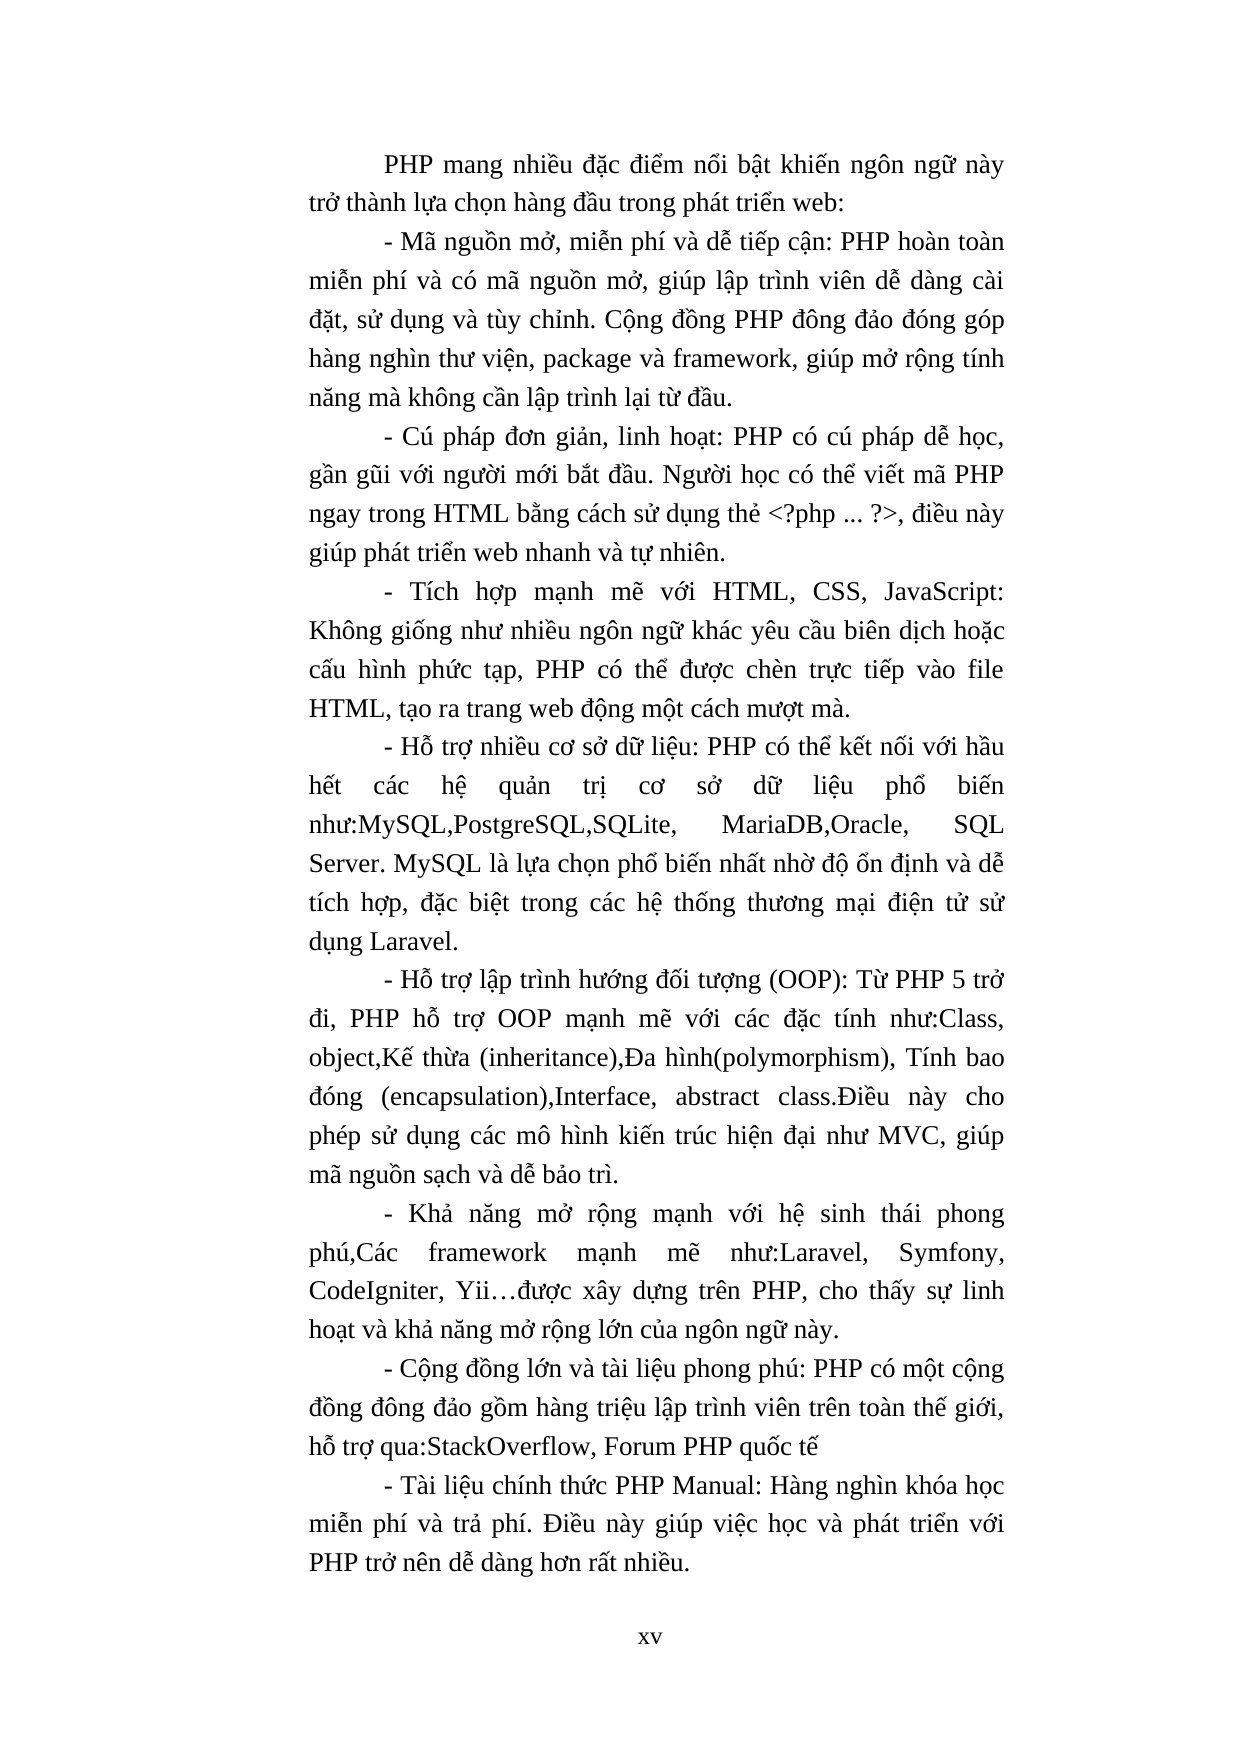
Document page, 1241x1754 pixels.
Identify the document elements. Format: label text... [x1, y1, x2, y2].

text - Khả năng mở rộng mạnh với hệ sinh thái phong phú,Các framework mạnh mẽ như:Laravel, Symfony, CodeIgniter, Yii…được xây dựng trên PHP, cho thấy sự linh hoạt và khả năng mở rộng lớn của ngôn ngữ này. [308, 1197, 1005, 1344]
text - Cú pháp đơn giản, linh hoạt: PHP có cú pháp dễ học, gần gũi với người mới bắt đầu. Người học có thể viết mã PHP ngay trong HTML bằng cách sử dụng thẻ <?php ... ?>, điều này giúp phát triển web nhanh và tự nhiên. [308, 420, 1005, 567]
text PHP mang nhiều đặc điểm nổi bật khiến ngôn ngữ này trở thành lựa chọn hàng đầu trong phát triển web: [308, 148, 1005, 218]
text - Cộng đồng lớn và tài liệu phong phú: PHP có một cộng đồng đông đảo gồm hàng triệu lập trình viên trên toàn thế giới, hỗ trợ qua:StackOverflow, Forum PHP quốc tế [308, 1352, 1005, 1461]
text - Mã nguồn mở, miễn phí và dễ tiếp cận: PHP hoàn toàn miễn phí và có mã nguồn mở, giúp lập trình viên dễ dàng cài đặt, sử dụng và tùy chỉnh. Cộng đồng PHP đông đảo đóng góp hàng nghìn thư viện, package và framework, giúp mở rộng tính năng mà không cần lập trình lại từ đầu. [308, 225, 1005, 412]
text - Tích hợp mạnh mẽ với HTML, CSS, JavaScript: Không giống như nhiều ngôn ngữ khác yêu cầu biên dịch hoặc cấu hình phức tạp, PHP có thể được chèn trực tiếp vào file HTML, tạo ra trang web động một cách mượt mà. [308, 575, 1005, 723]
text - Hỗ trợ nhiều cơ sở dữ liệu: PHP có thể kết nối với hầu hết các hệ quản trị cơ sở dữ liệu phổ biến như:MySQL,PostgreSQL,SQLite, MariaDB,Oracle, SQL Server. MySQL là lựa chọn phổ biến nhất nhờ độ ổn định và dễ tích hợp, đặc biệt trong các hệ thống thương mại điện tử sử dụng Laravel. [308, 731, 1005, 956]
text - Tài liệu chính thức PHP Manual: Hàng nghìn khóa học miễn phí và trả phí. Điều này giúp việc học và phát triển với PHP trở nên dễ dàng hơn rất nhiều. [308, 1469, 1005, 1578]
text - Hỗ trợ lập trình hướng đối tượng (OOP): Từ PHP 5 trở đi, PHP hỗ trợ OOP mạnh mẽ với các đặc tính như:Class, object,Kế thừa (inheritance),Đa hình(polymorphism), Tính bao đóng (encapsulation),Interface, abstract class.Điều này cho phép sử dụng các mô hình kiến trúc hiện đại như MVC, giúp mã nguồn sạch và dễ bảo trì. [308, 964, 1005, 1189]
